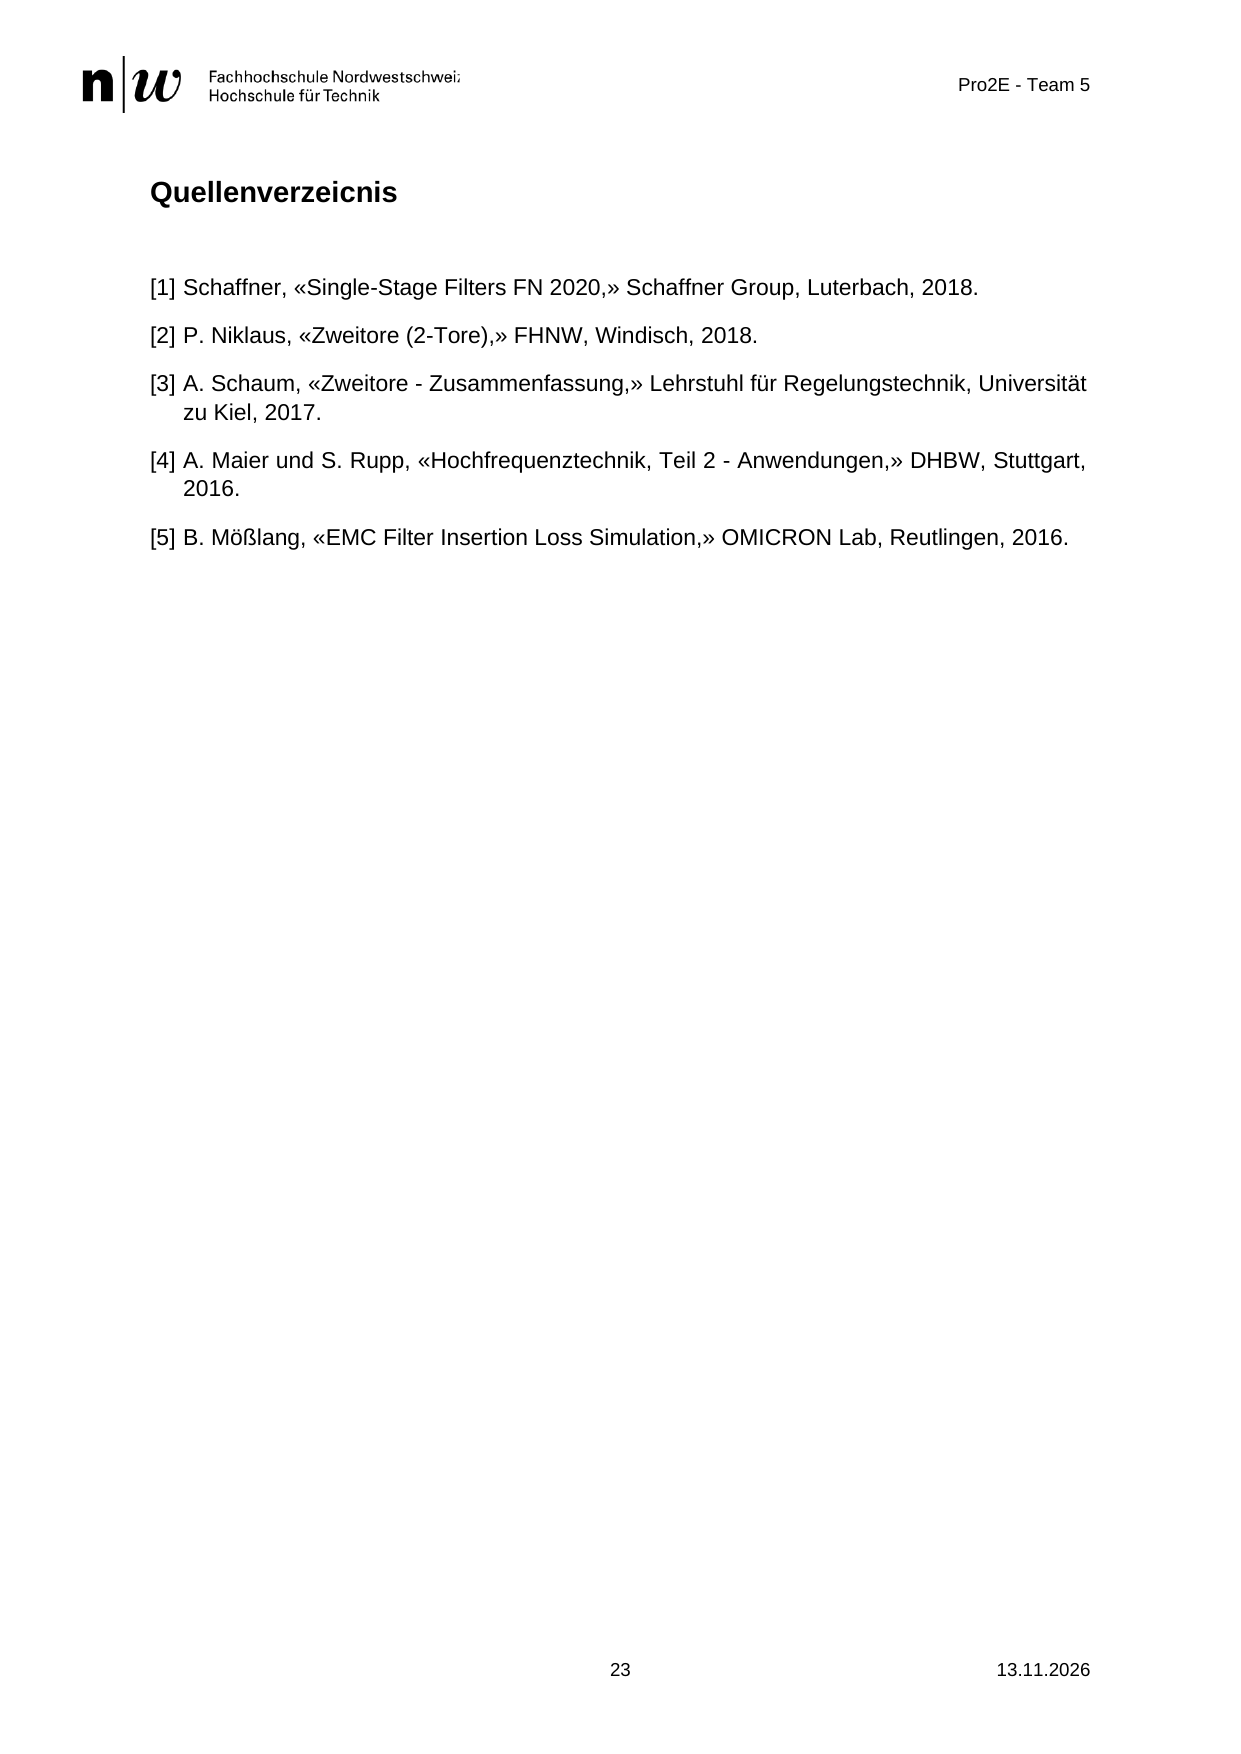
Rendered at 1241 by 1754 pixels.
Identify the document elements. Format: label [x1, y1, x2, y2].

picture [81, 56, 460, 113]
